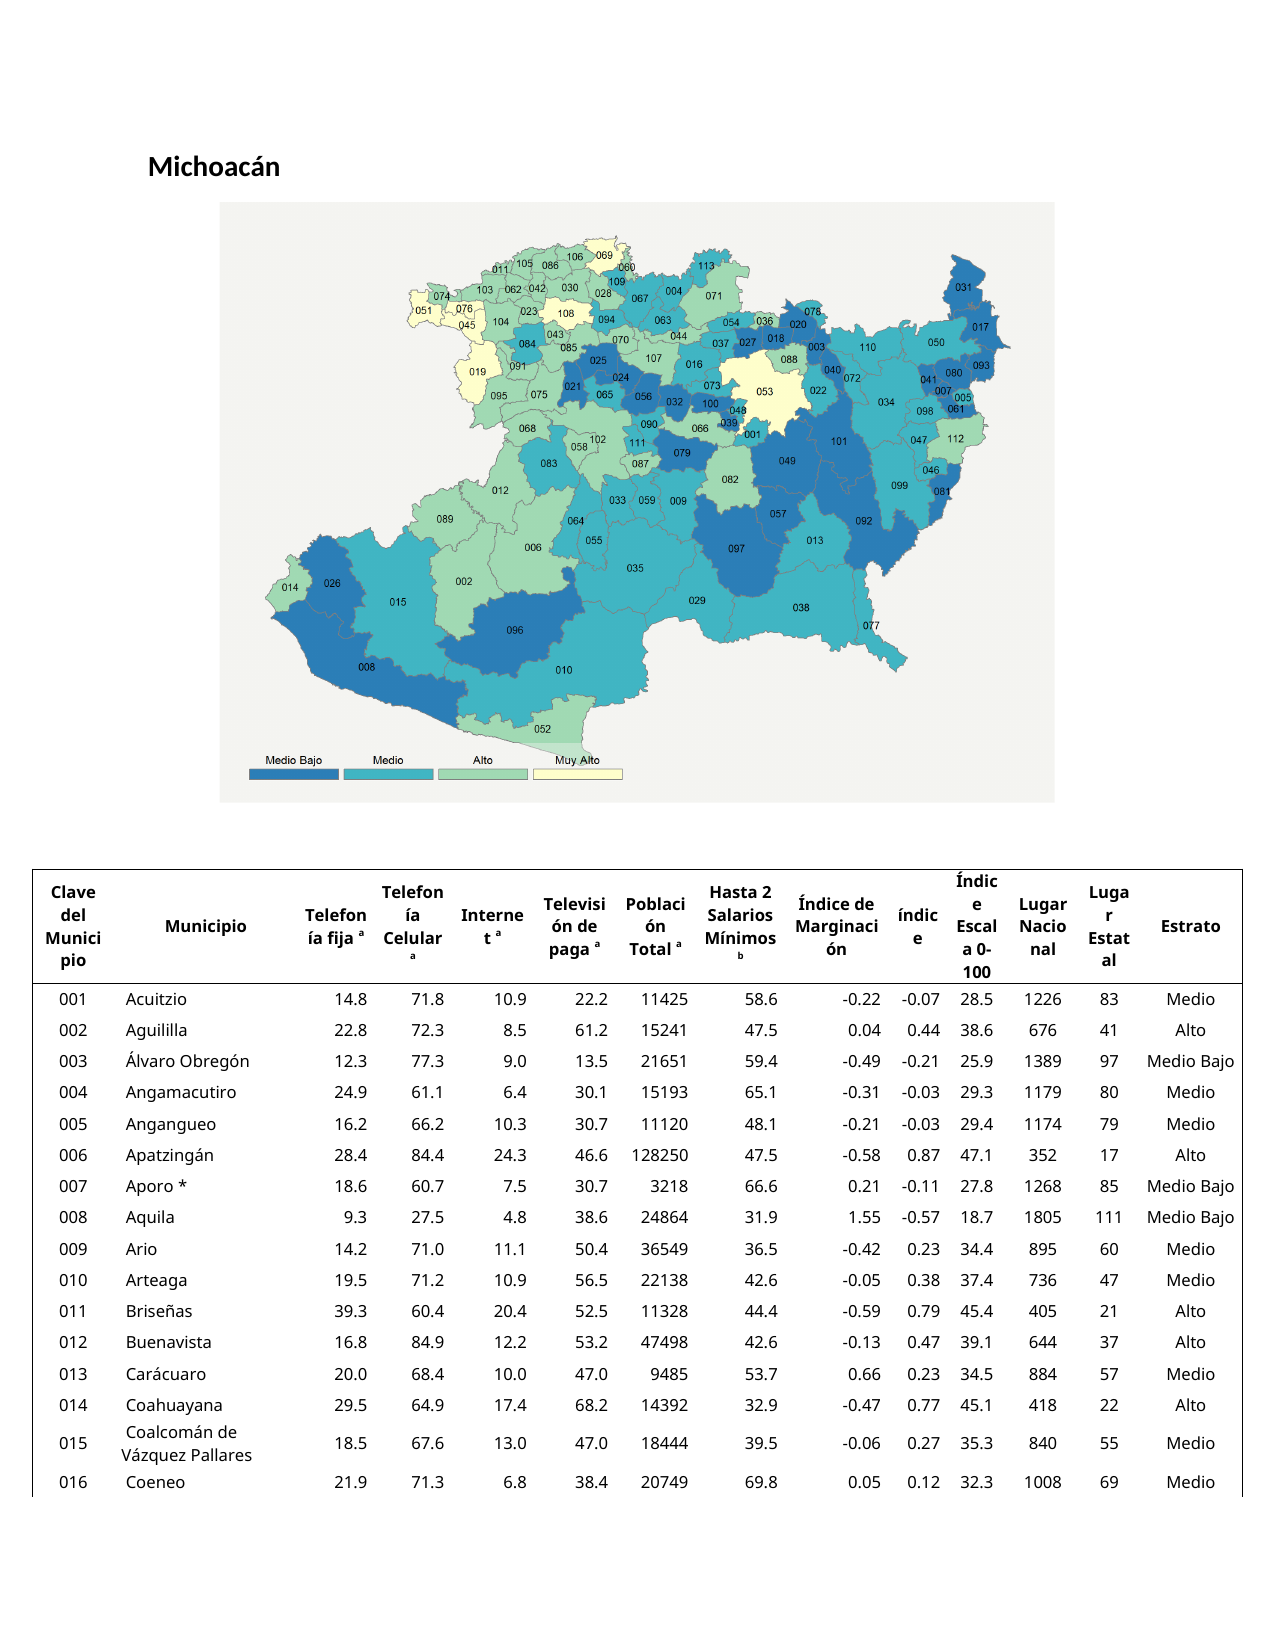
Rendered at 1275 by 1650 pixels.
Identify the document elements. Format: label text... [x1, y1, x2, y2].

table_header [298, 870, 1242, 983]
text Michoacán [148, 148, 1127, 183]
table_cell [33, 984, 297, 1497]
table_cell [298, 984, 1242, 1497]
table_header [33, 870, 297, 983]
picture [219, 202, 1056, 803]
